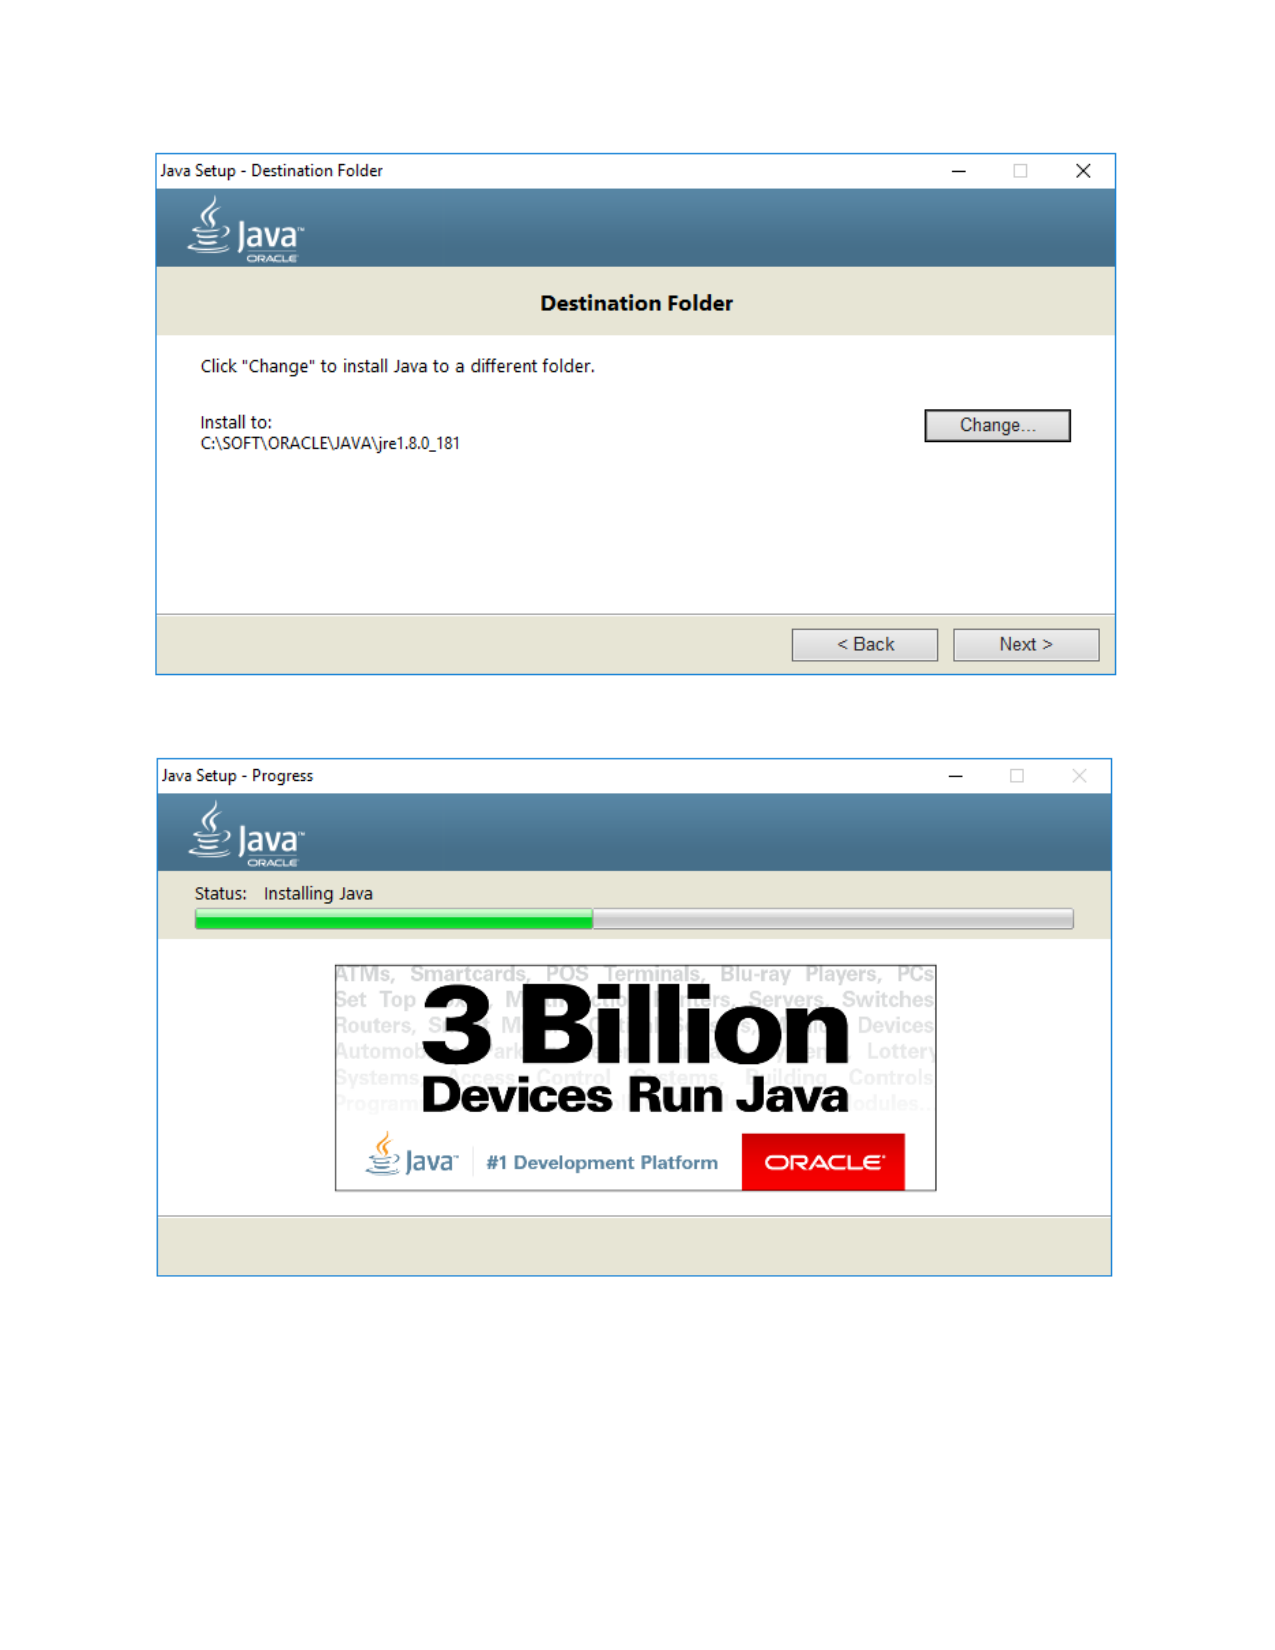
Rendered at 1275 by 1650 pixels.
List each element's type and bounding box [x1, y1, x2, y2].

picture [150, 750, 1125, 1289]
picture [150, 150, 1125, 685]
